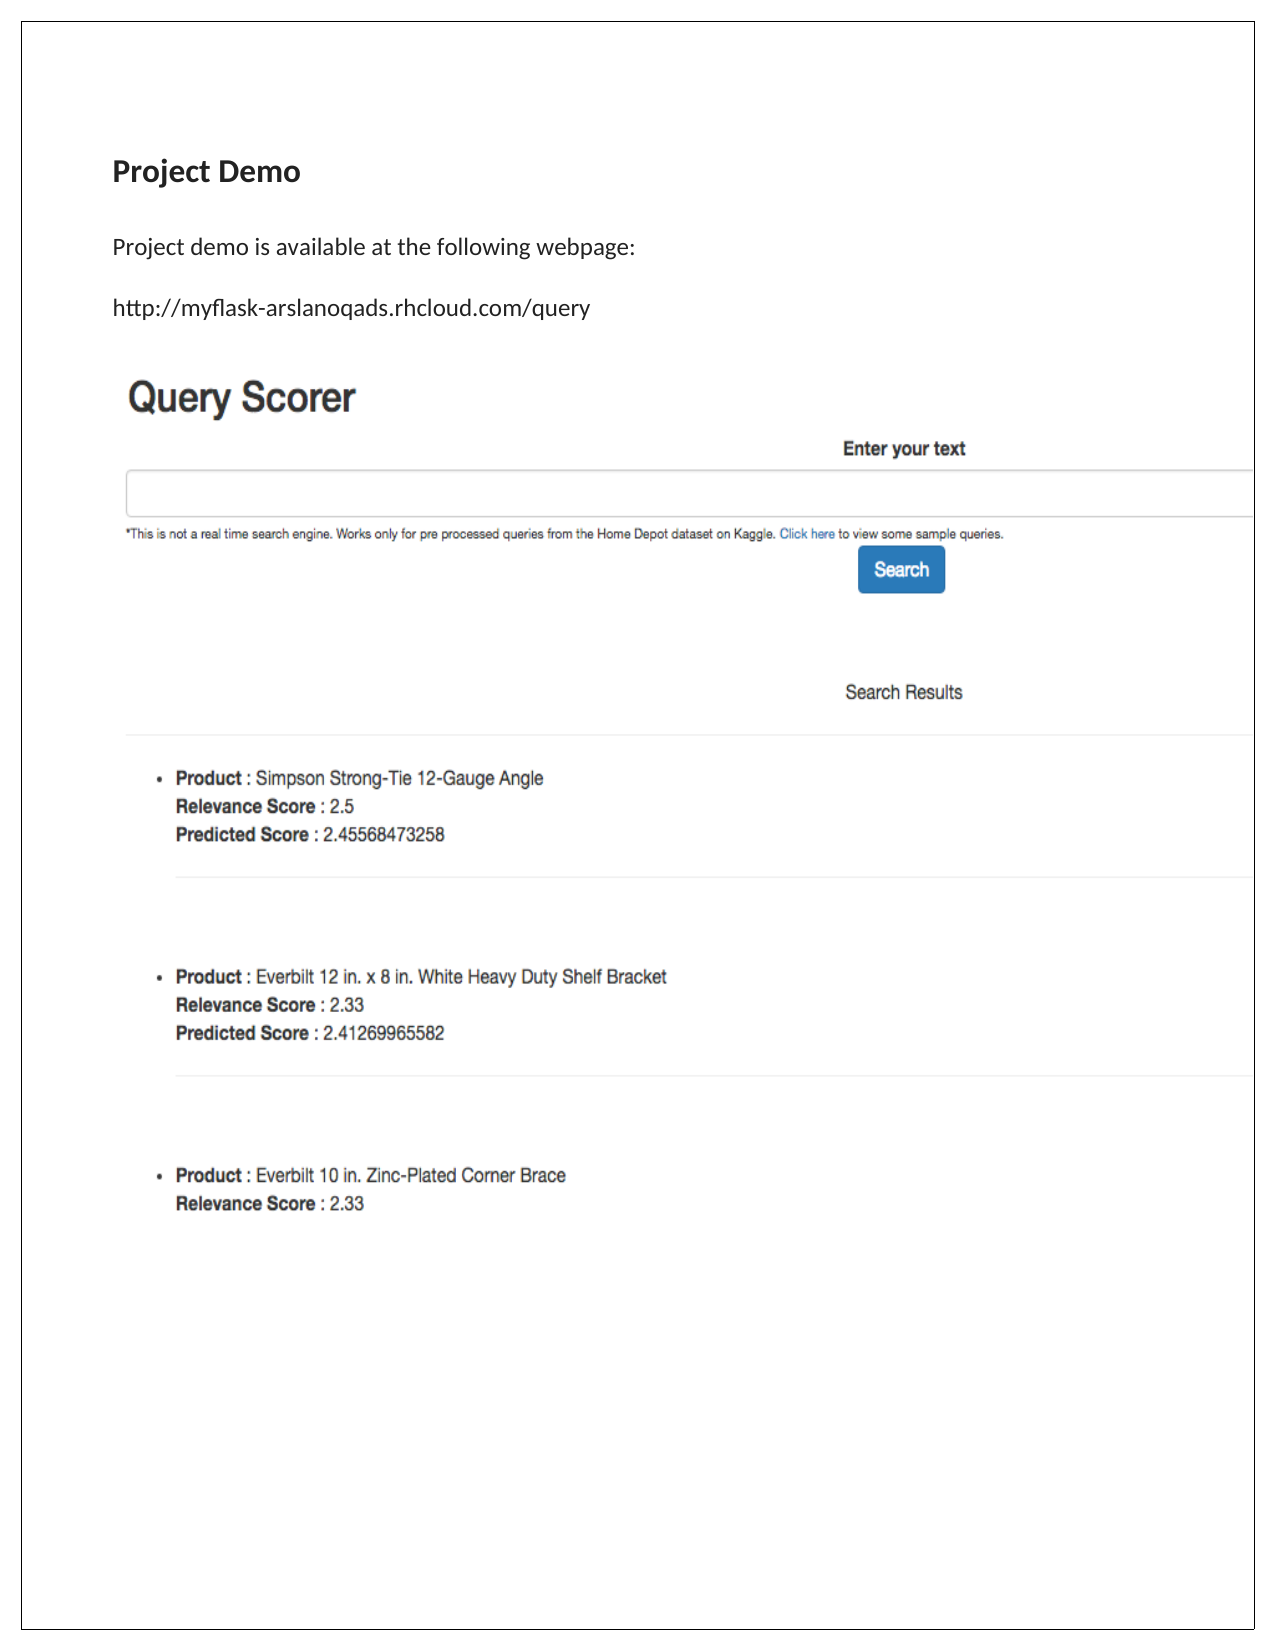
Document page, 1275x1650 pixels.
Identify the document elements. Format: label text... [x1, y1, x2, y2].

text Project demo is available at the following webpage: [112, 231, 1162, 262]
picture [116, 357, 1253, 1219]
text Project Demo [112, 150, 1162, 191]
text http://myflask-arslanoqads.rhcloud.com/query [112, 292, 1162, 323]
